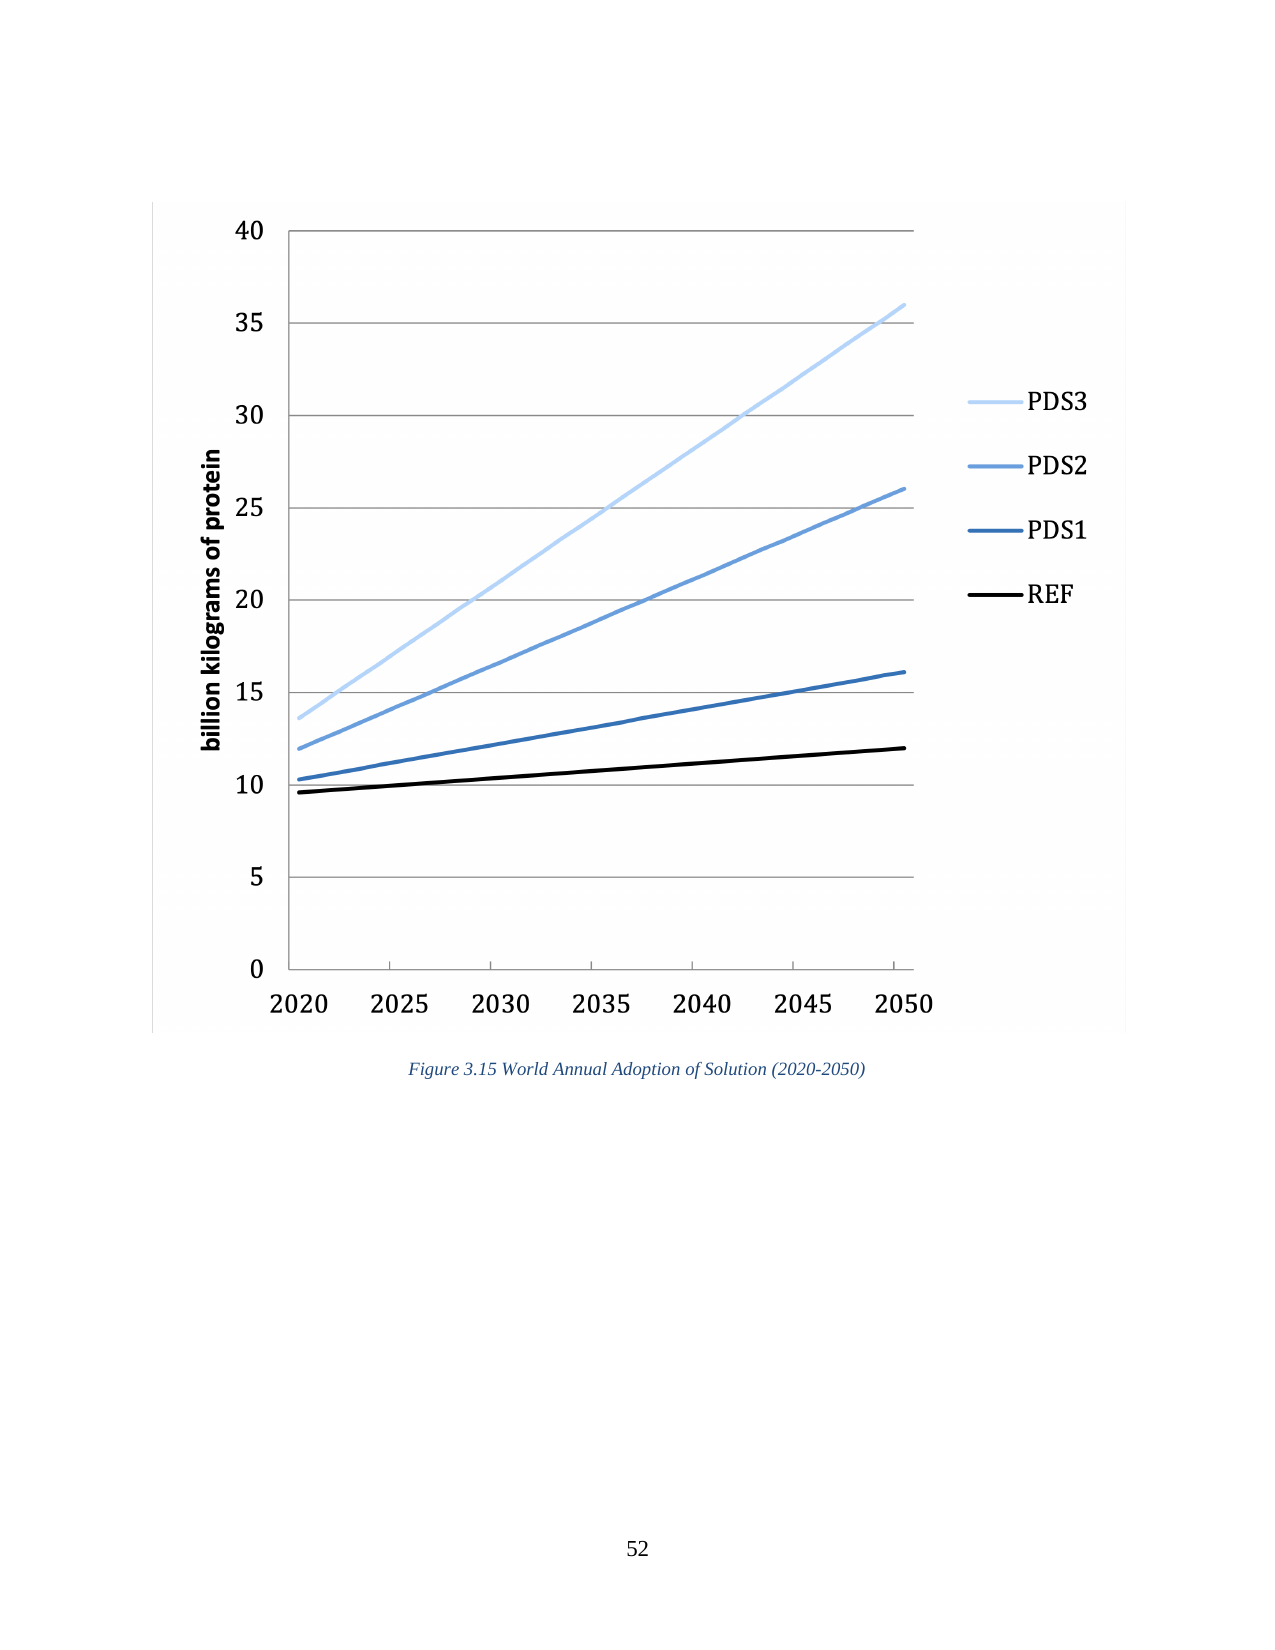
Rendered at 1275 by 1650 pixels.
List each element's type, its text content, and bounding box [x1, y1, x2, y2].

picture [150, 202, 1125, 1033]
